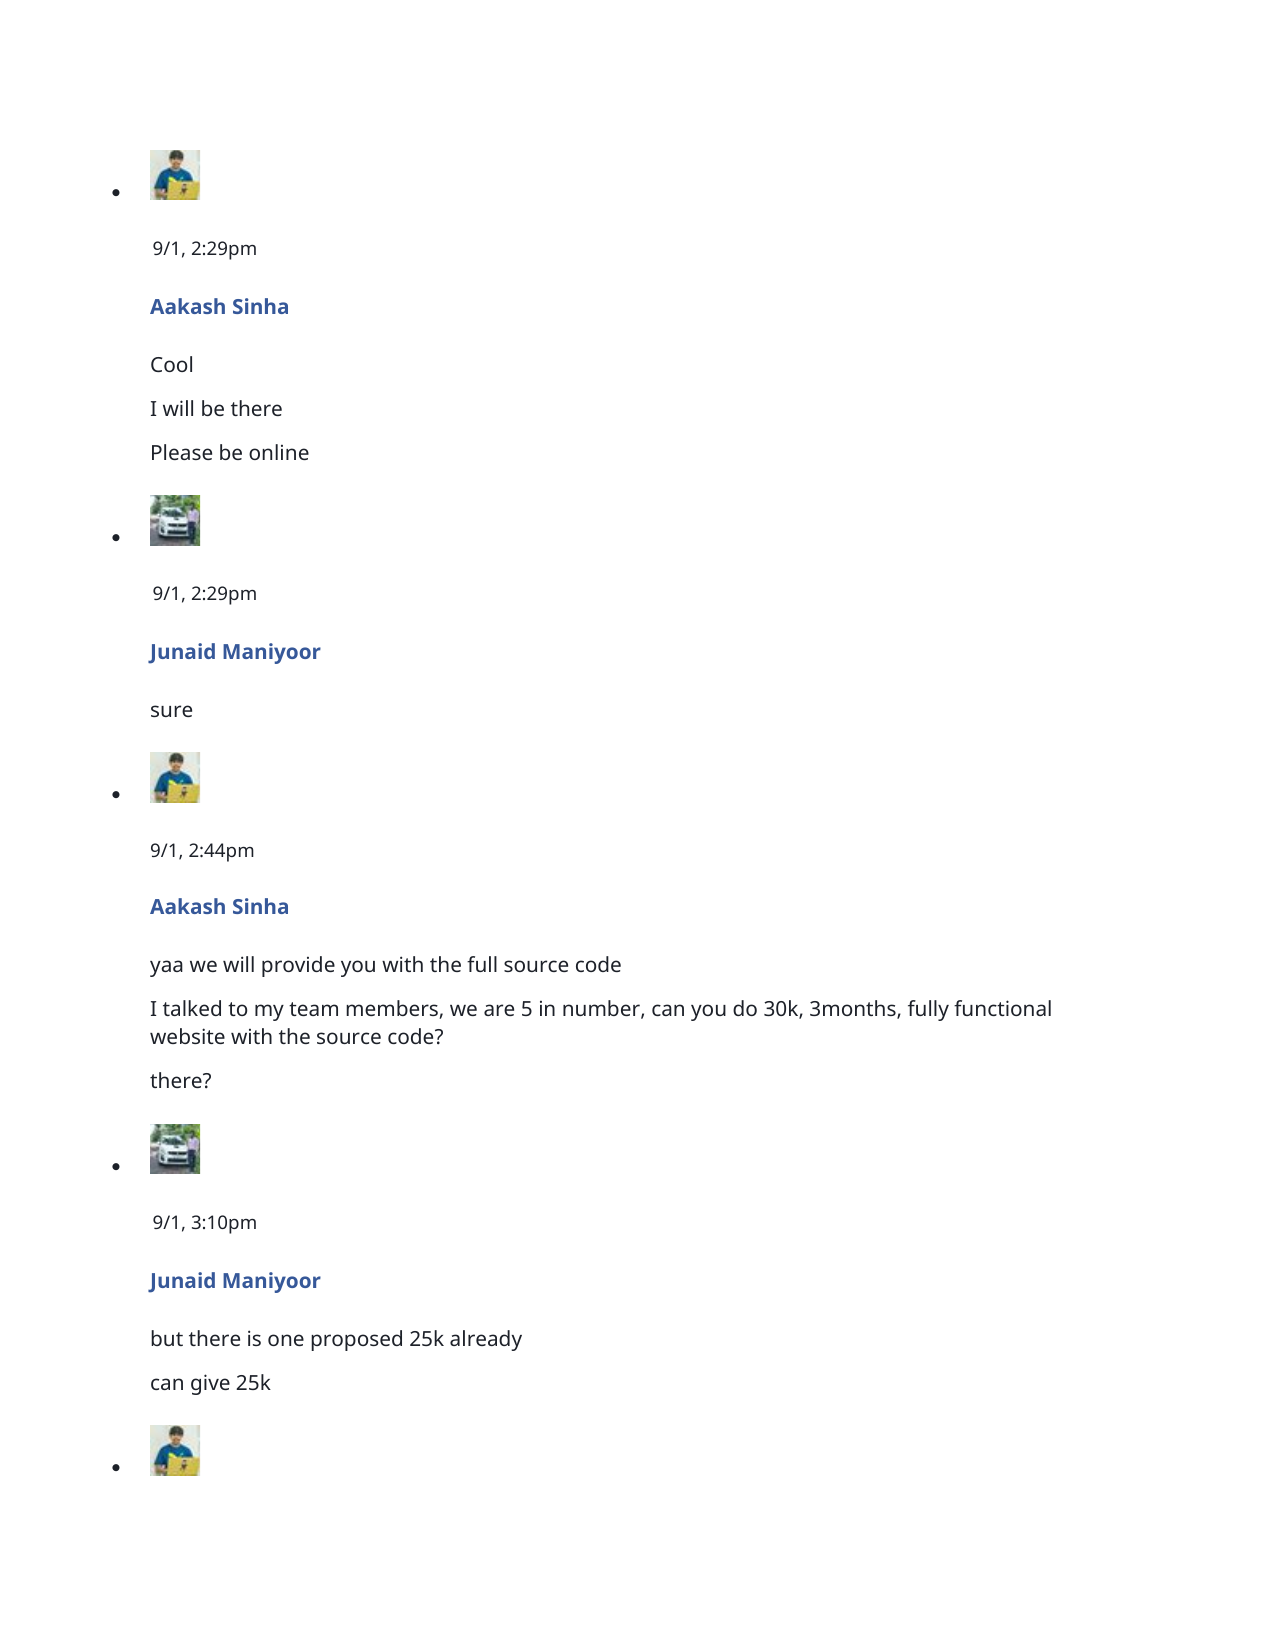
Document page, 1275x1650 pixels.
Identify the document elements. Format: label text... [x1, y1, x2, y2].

text 9/1, 2:44pm [150, 838, 1125, 863]
picture [150, 495, 200, 546]
text can give 25k [150, 1368, 1125, 1396]
text Junaid Maniyoor [150, 637, 1125, 666]
text Cool [150, 350, 1125, 378]
text Aakash Sinha [150, 292, 1125, 321]
picture [150, 752, 200, 803]
text Junaid Maniyoor [150, 1266, 1125, 1294]
text Please be online [150, 438, 1125, 466]
picture [150, 1425, 200, 1476]
picture [150, 1124, 200, 1174]
text 9/1, 2:29pm [150, 580, 1125, 608]
text Aakash Sinha [150, 892, 1125, 921]
text there? [150, 1066, 1125, 1095]
picture [150, 150, 200, 200]
text yaa we will provide you with the full source code [150, 950, 1125, 978]
text 9/1, 2:29pm [150, 235, 1125, 263]
text sure [150, 695, 1125, 723]
text I talked to my team members, we are 5 in number, can you do 30k, 3months, fully functional website with the source code? [150, 994, 1125, 1051]
text 9/1, 3:10pm [150, 1209, 1125, 1237]
text but there is one proposed 25k already [150, 1324, 1125, 1352]
text I will be there [150, 394, 1125, 422]
